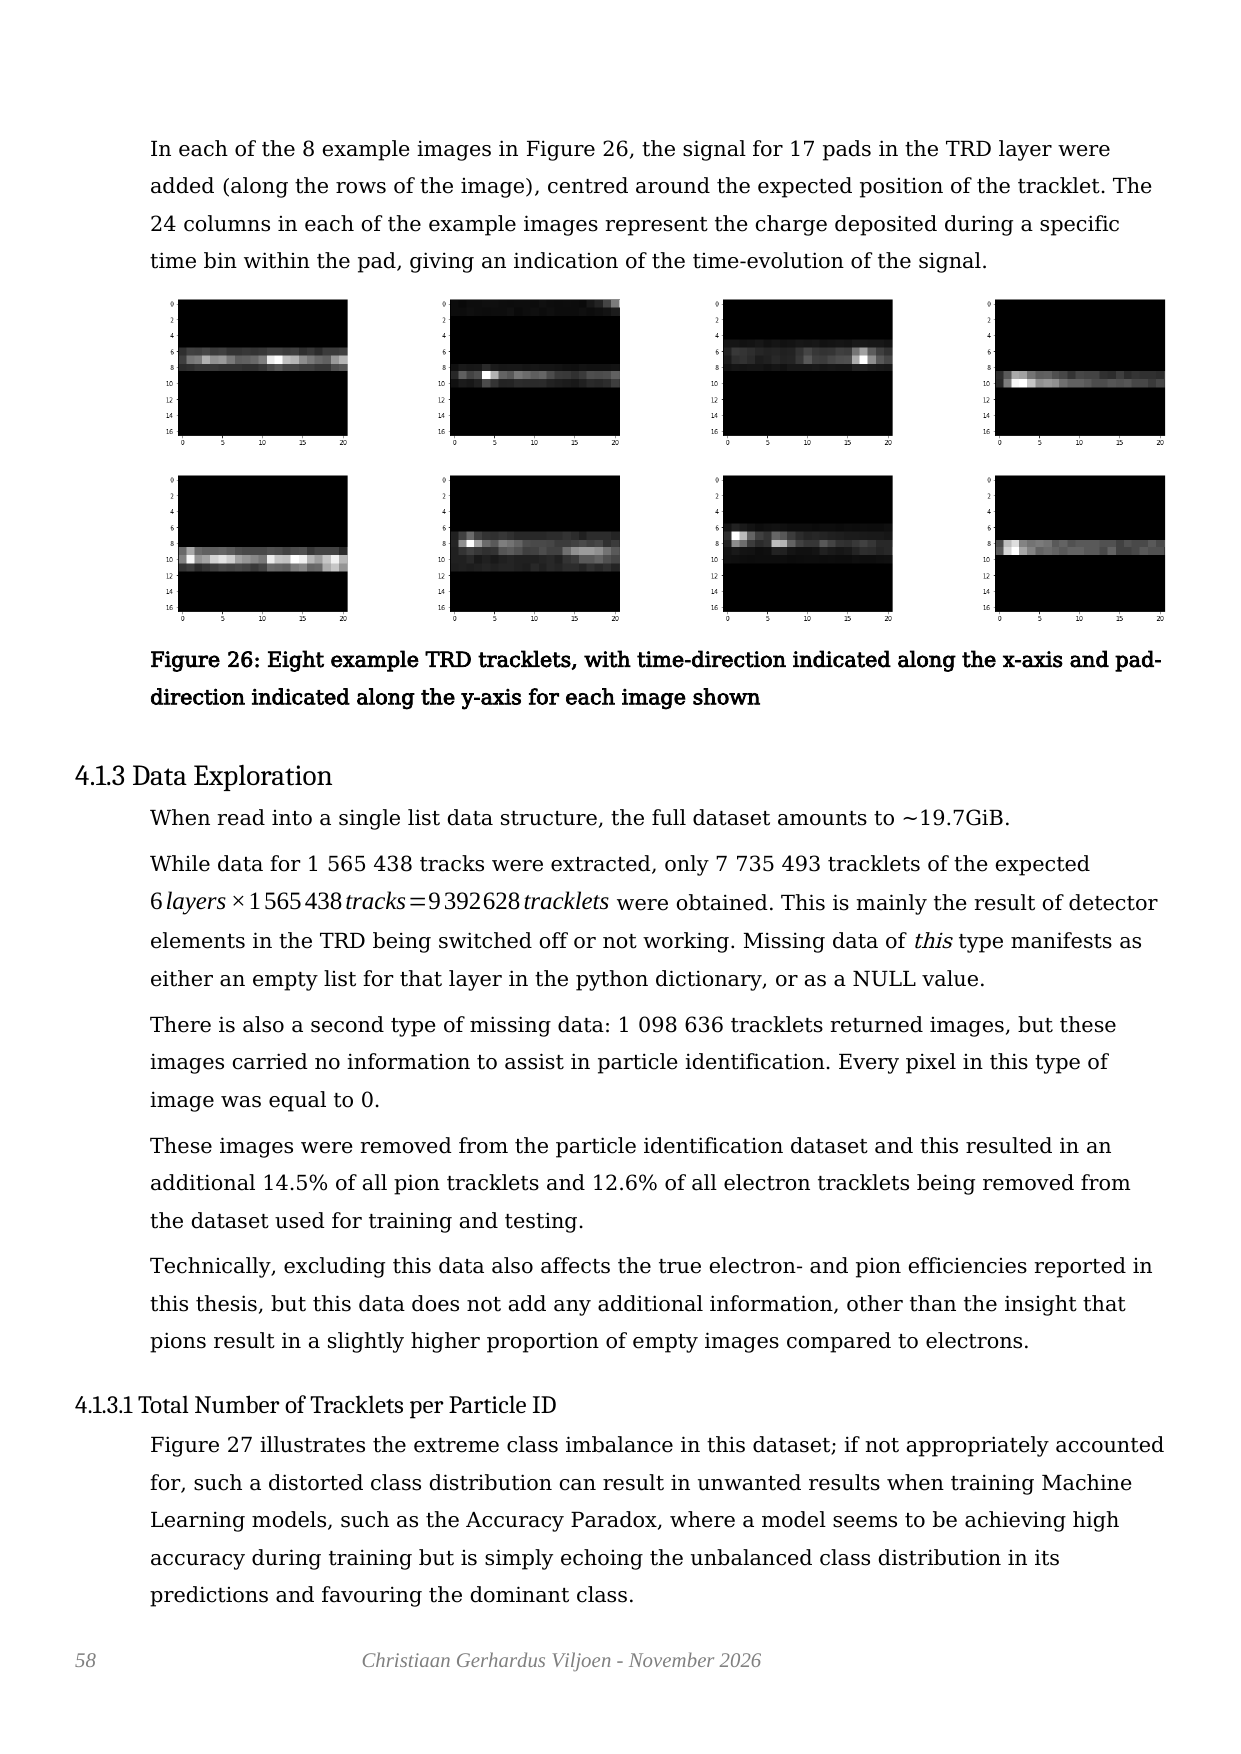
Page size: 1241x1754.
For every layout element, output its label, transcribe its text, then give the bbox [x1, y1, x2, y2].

table_cell [893, 470, 1165, 646]
picture [161, 470, 348, 626]
table_header [893, 294, 1165, 470]
text Figure 26: Eight example TRD tracklets, with time-direction indicated along the x-axis and pad-direction indicated along the y-axis for each image shown [150, 646, 1165, 709]
picture [978, 293, 1166, 450]
text In each of the 8 example images in Figure 21, the signal for 17 pads in the TRD layer were added (along the rows of the image), centred around the expected position of the tracklet. The 24 columns in each of the example images represent the charge deposited during a specific time bin within the pad, giving an indication of the time-evolution of the signal. [150, 135, 1165, 273]
text While data for 1 565 438 tracks were extracted, only 7 735 493 tracklets of the expected were obtained. This is mainly the result of detector elements in the TRD being switched off or not working. Missing data of this type manifests as either an empty list for that layer in the python dictionary, or as a NULL value. [150, 851, 1165, 991]
picture [433, 293, 620, 450]
picture [161, 293, 348, 450]
table_header [75, 294, 347, 470]
picture [433, 470, 620, 626]
table_cell [75, 470, 347, 646]
picture [706, 293, 893, 450]
picture [978, 470, 1166, 626]
text Technically, excluding this data also affects the true electron- and pion efficiencies reported in this thesis, but this data does not add any additional information, other than the insight that pions result in a slightly higher proportion of empty images compared to electrons. [150, 1253, 1165, 1353]
text These images were removed from the particle identification dataset and this resulted in an additional 14.5% of all pion tracklets and 12.6% of all electron tracklets being removed from the dataset used for training and testing. [150, 1132, 1165, 1232]
table_header [348, 294, 620, 470]
subtitle Data Exploration [75, 759, 1165, 792]
subtitle Total Number of Tracklets per Particle ID [75, 1391, 1165, 1419]
picture [706, 470, 893, 626]
text When read into a single list data structure, the full dataset amounts to ~19.7GiB. [150, 805, 1165, 830]
table_header [620, 294, 893, 470]
text Figure 22 illustrates the extreme class imbalance in this dataset; if not appropriately accounted for, such a distorted class distribution can result in unwanted results when training Machine Learning models, such as the Accuracy Paradox, where a model seems to be achieving high accuracy during training but is simply echoing the unbalanced class distribution in its predictions and favouring the dominant class. [150, 1432, 1165, 1607]
text There is also a second type of missing data: 1 098 636 tracklets returned images, but these images carried no information to assist in particle identification. Every pixel in this type of image was equal to 0. [150, 1012, 1165, 1112]
table_cell [348, 470, 620, 646]
table_cell [620, 470, 893, 646]
